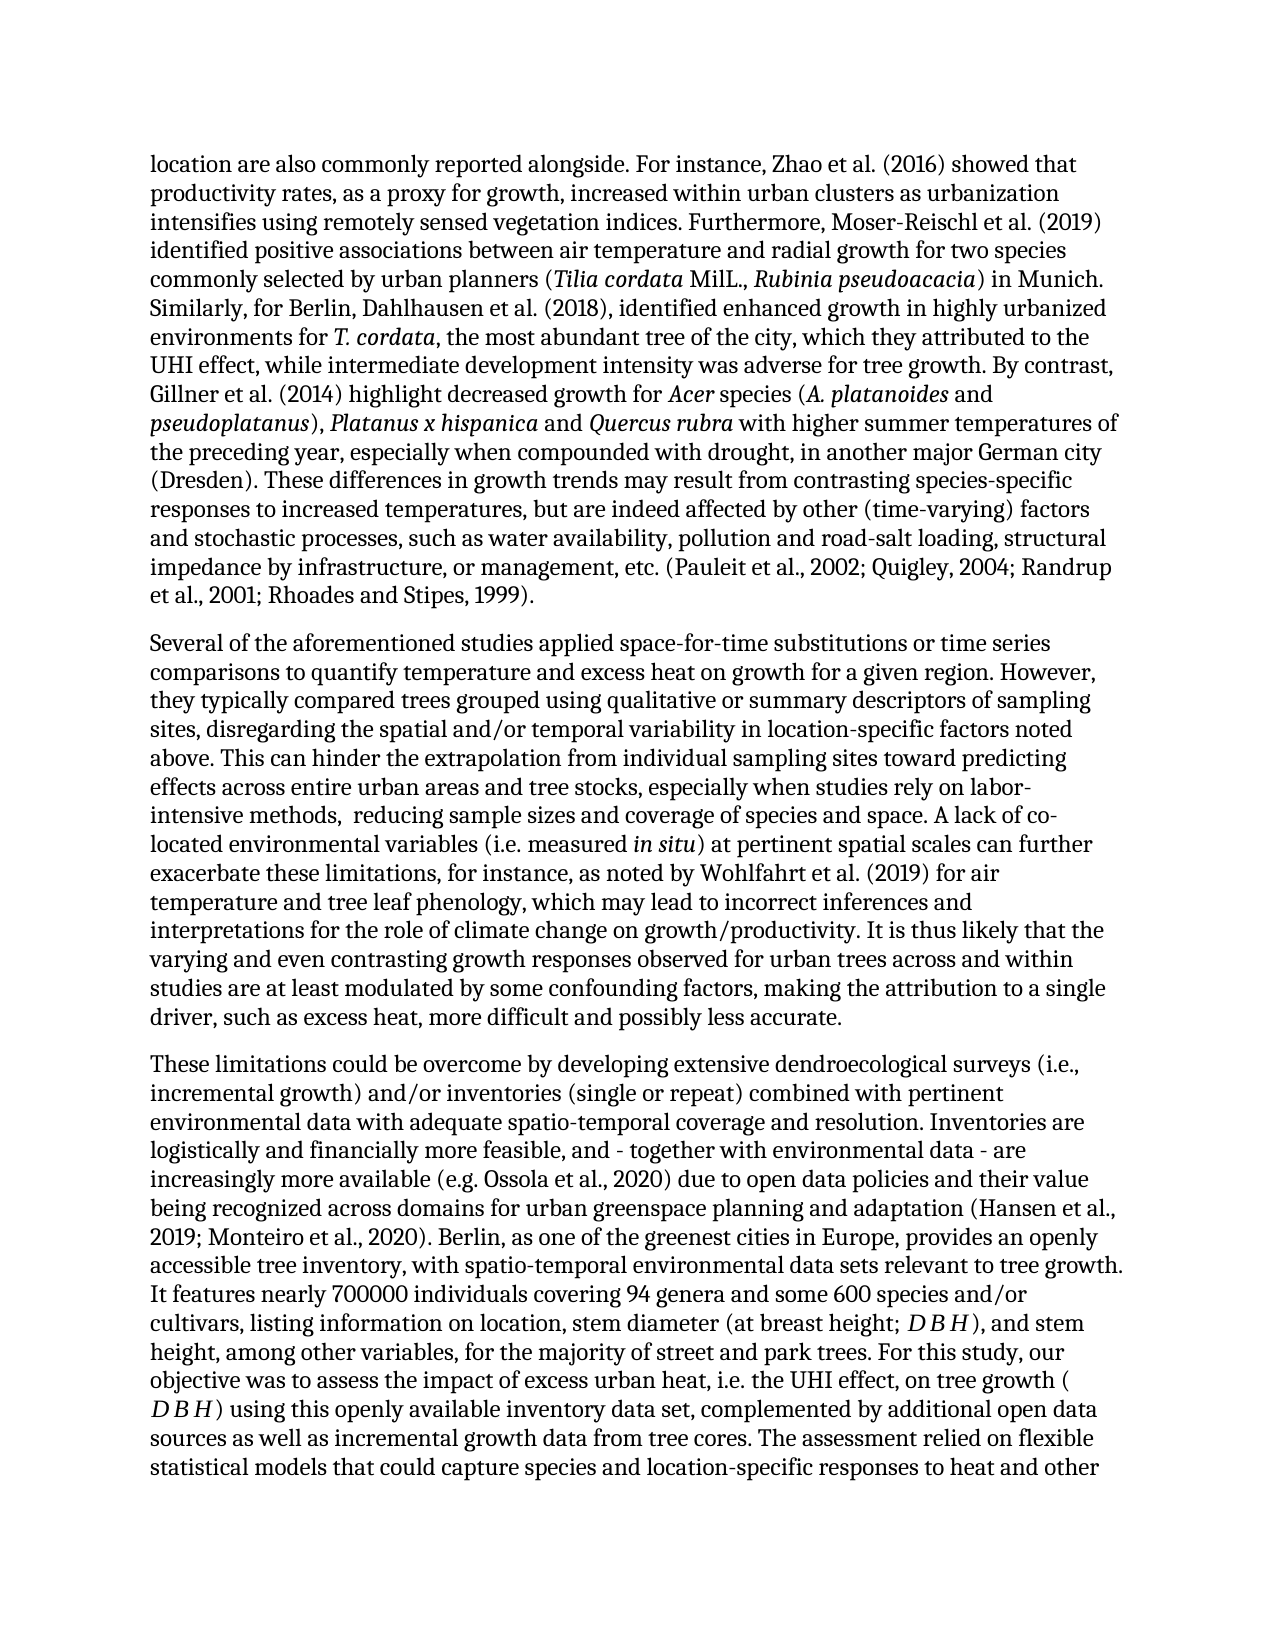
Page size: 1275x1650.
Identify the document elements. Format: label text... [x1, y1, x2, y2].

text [150, 150, 1125, 610]
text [150, 1050, 1125, 1481]
text Several of the aforementioned studies applied space-for-time substitutions or time series comparisons to quantify temperature and excess heat on growth for a given region. However, they typically compared trees grouped using qualitative or summary descriptors of sampling sites, disregarding the spatial and/or temporal variability in location-specific factors noted above. This can hinder the extrapolation from individual sampling sites toward predicting effects across entire urban areas and tree stocks, especially when studies rely on labor-intensive methods, reducing sample sizes and coverage of species and space. A lack of co-located environmental variables (i.e. measured in situ) at pertinent spatial scales can further exacerbate these limitations, for instance, as noted by Wohlfahrt et al. (2019) for air temperature and tree leaf phenology, which may lead to incorrect inferences and interpretations for the role of climate change on growth/productivity. It is thus likely that the varying and even contrasting growth responses observed for urban trees across and within studies are at least modulated by some confounding factors, making the attribution to a single driver, such as excess heat, more difficult and possibly less accurate. [150, 629, 1125, 1031]
